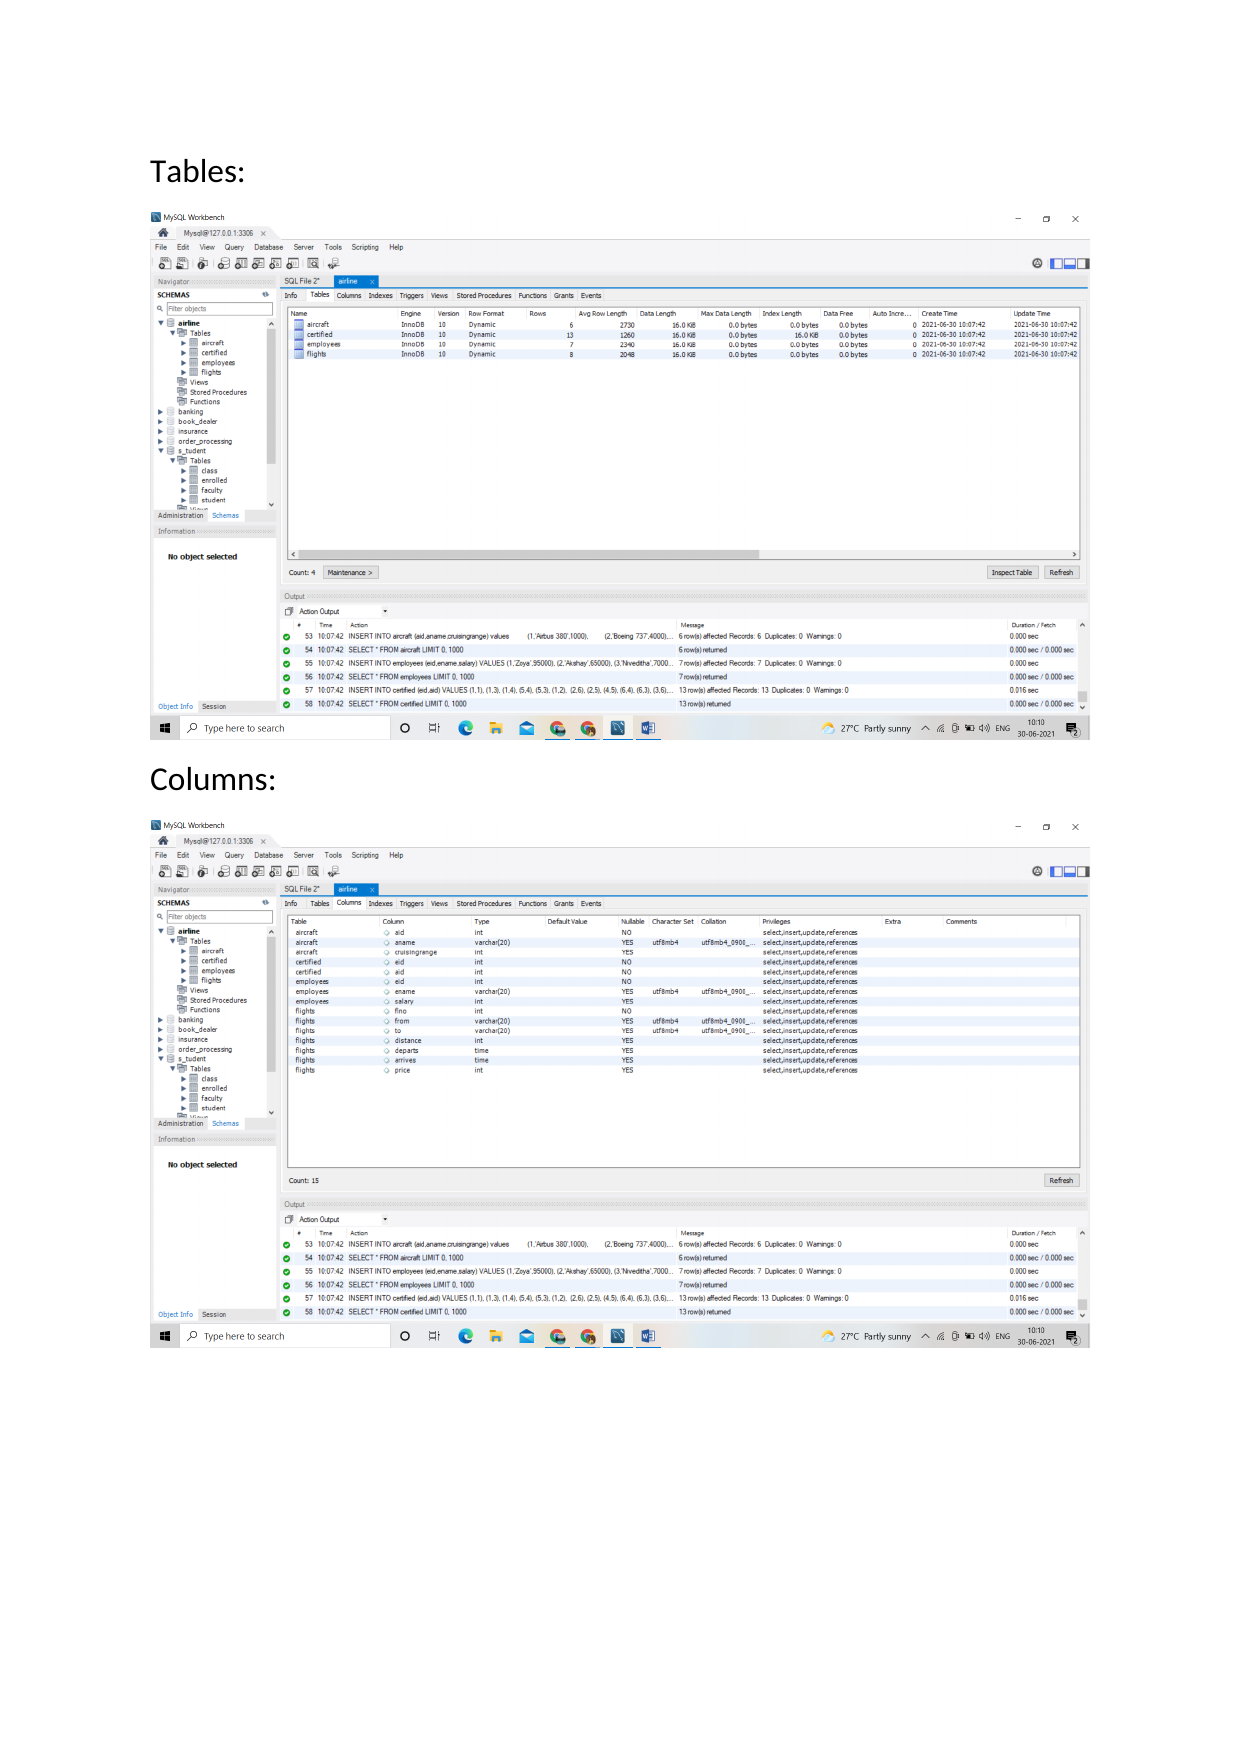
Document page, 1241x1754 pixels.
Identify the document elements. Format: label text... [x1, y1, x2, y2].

picture [150, 210, 1091, 740]
text Tables: [150, 150, 1090, 191]
text Columns: [150, 758, 1090, 799]
picture [150, 818, 1091, 1348]
